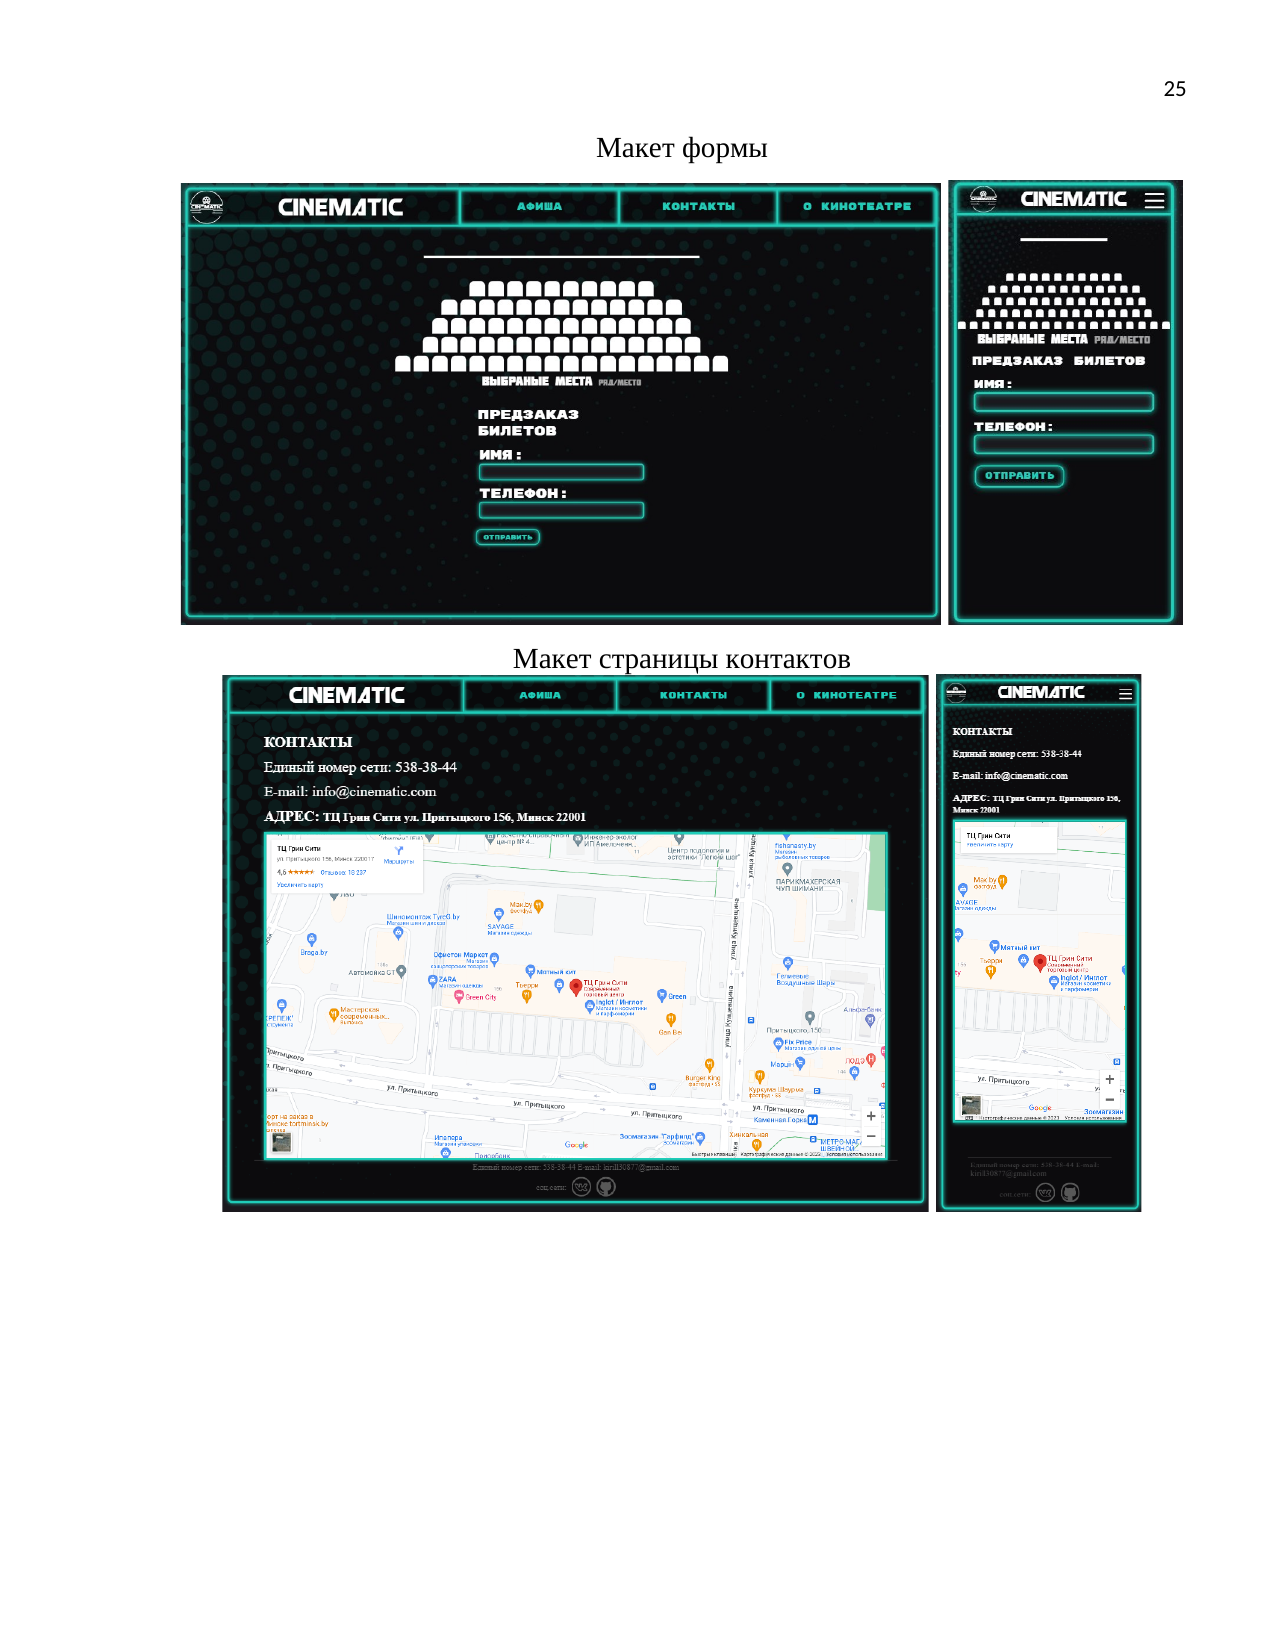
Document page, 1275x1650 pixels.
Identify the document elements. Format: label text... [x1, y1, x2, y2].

picture [936, 674, 1142, 1212]
text Макет формы [177, 130, 1186, 163]
picture [948, 180, 1183, 625]
picture [180, 183, 941, 625]
picture [222, 675, 929, 1212]
